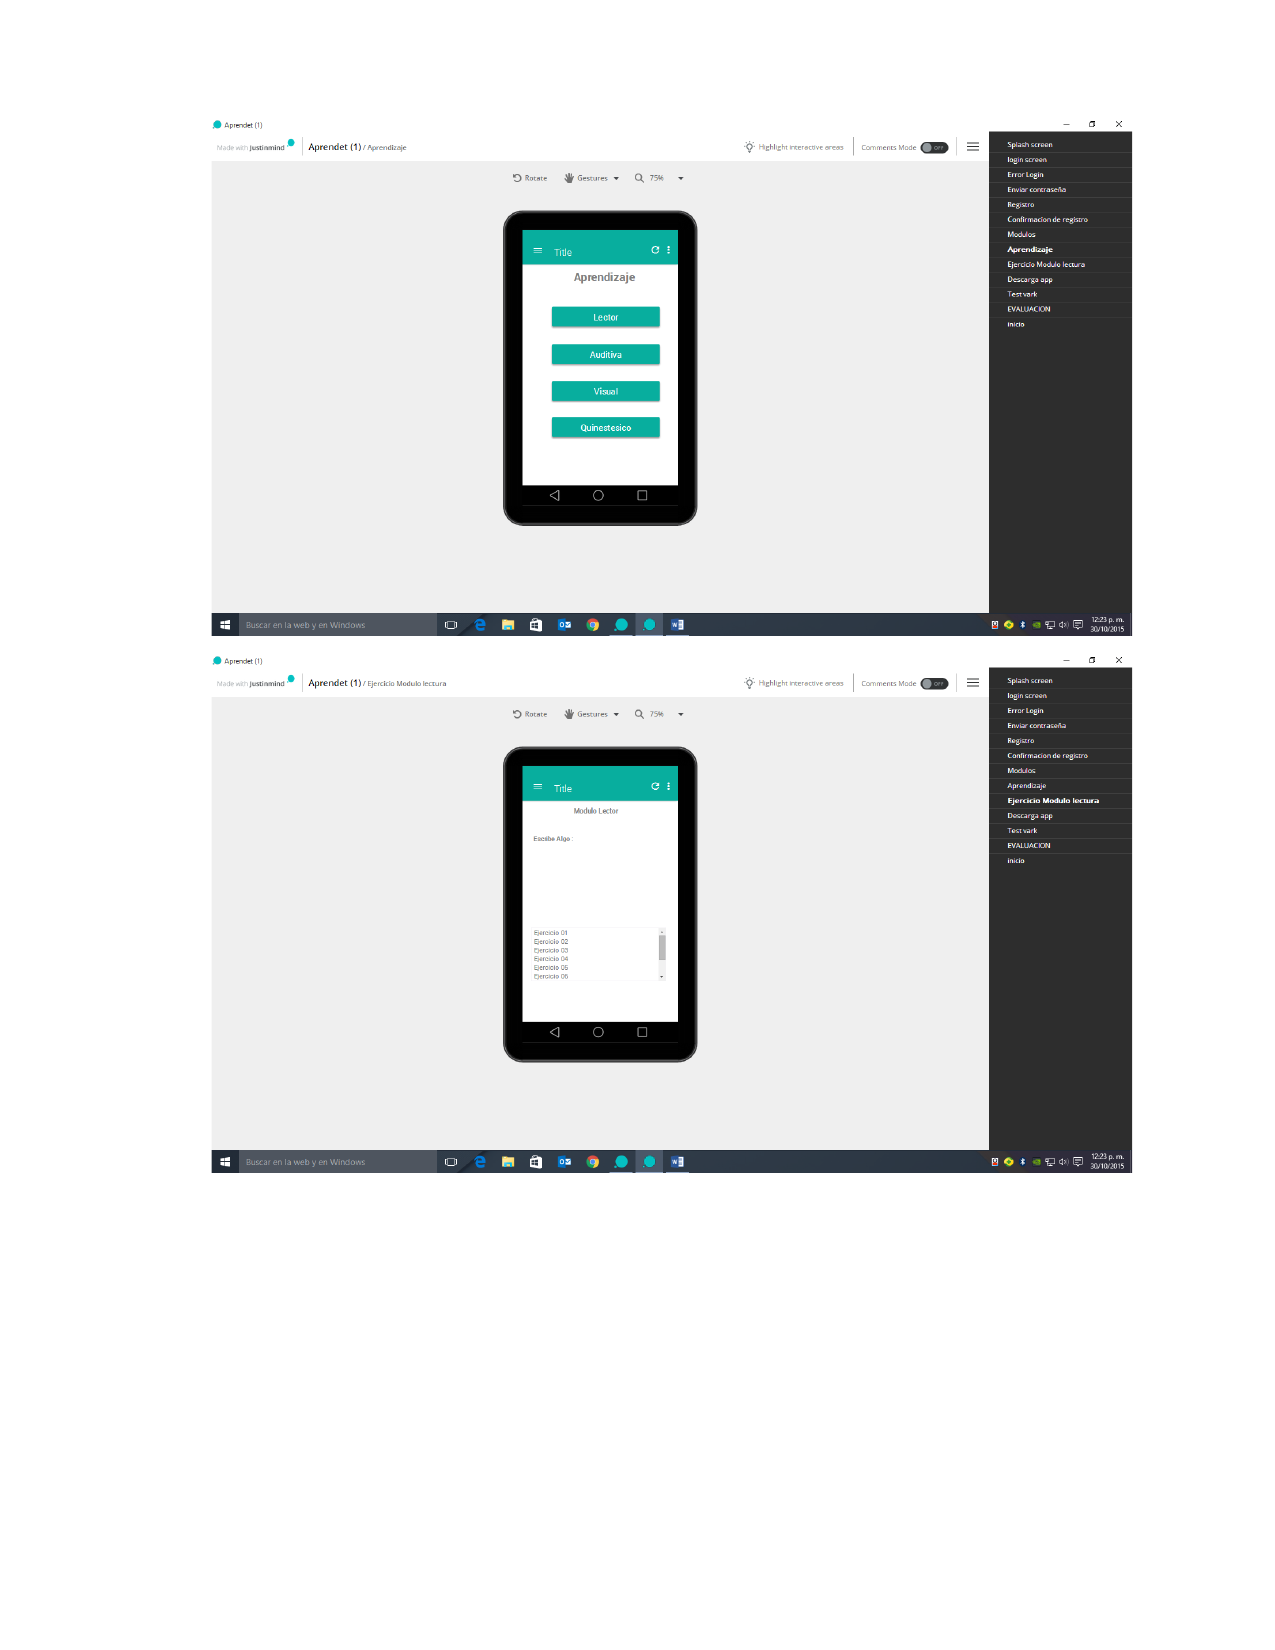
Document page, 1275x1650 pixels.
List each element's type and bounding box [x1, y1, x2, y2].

picture [211, 118, 1133, 636]
picture [211, 655, 1133, 1173]
